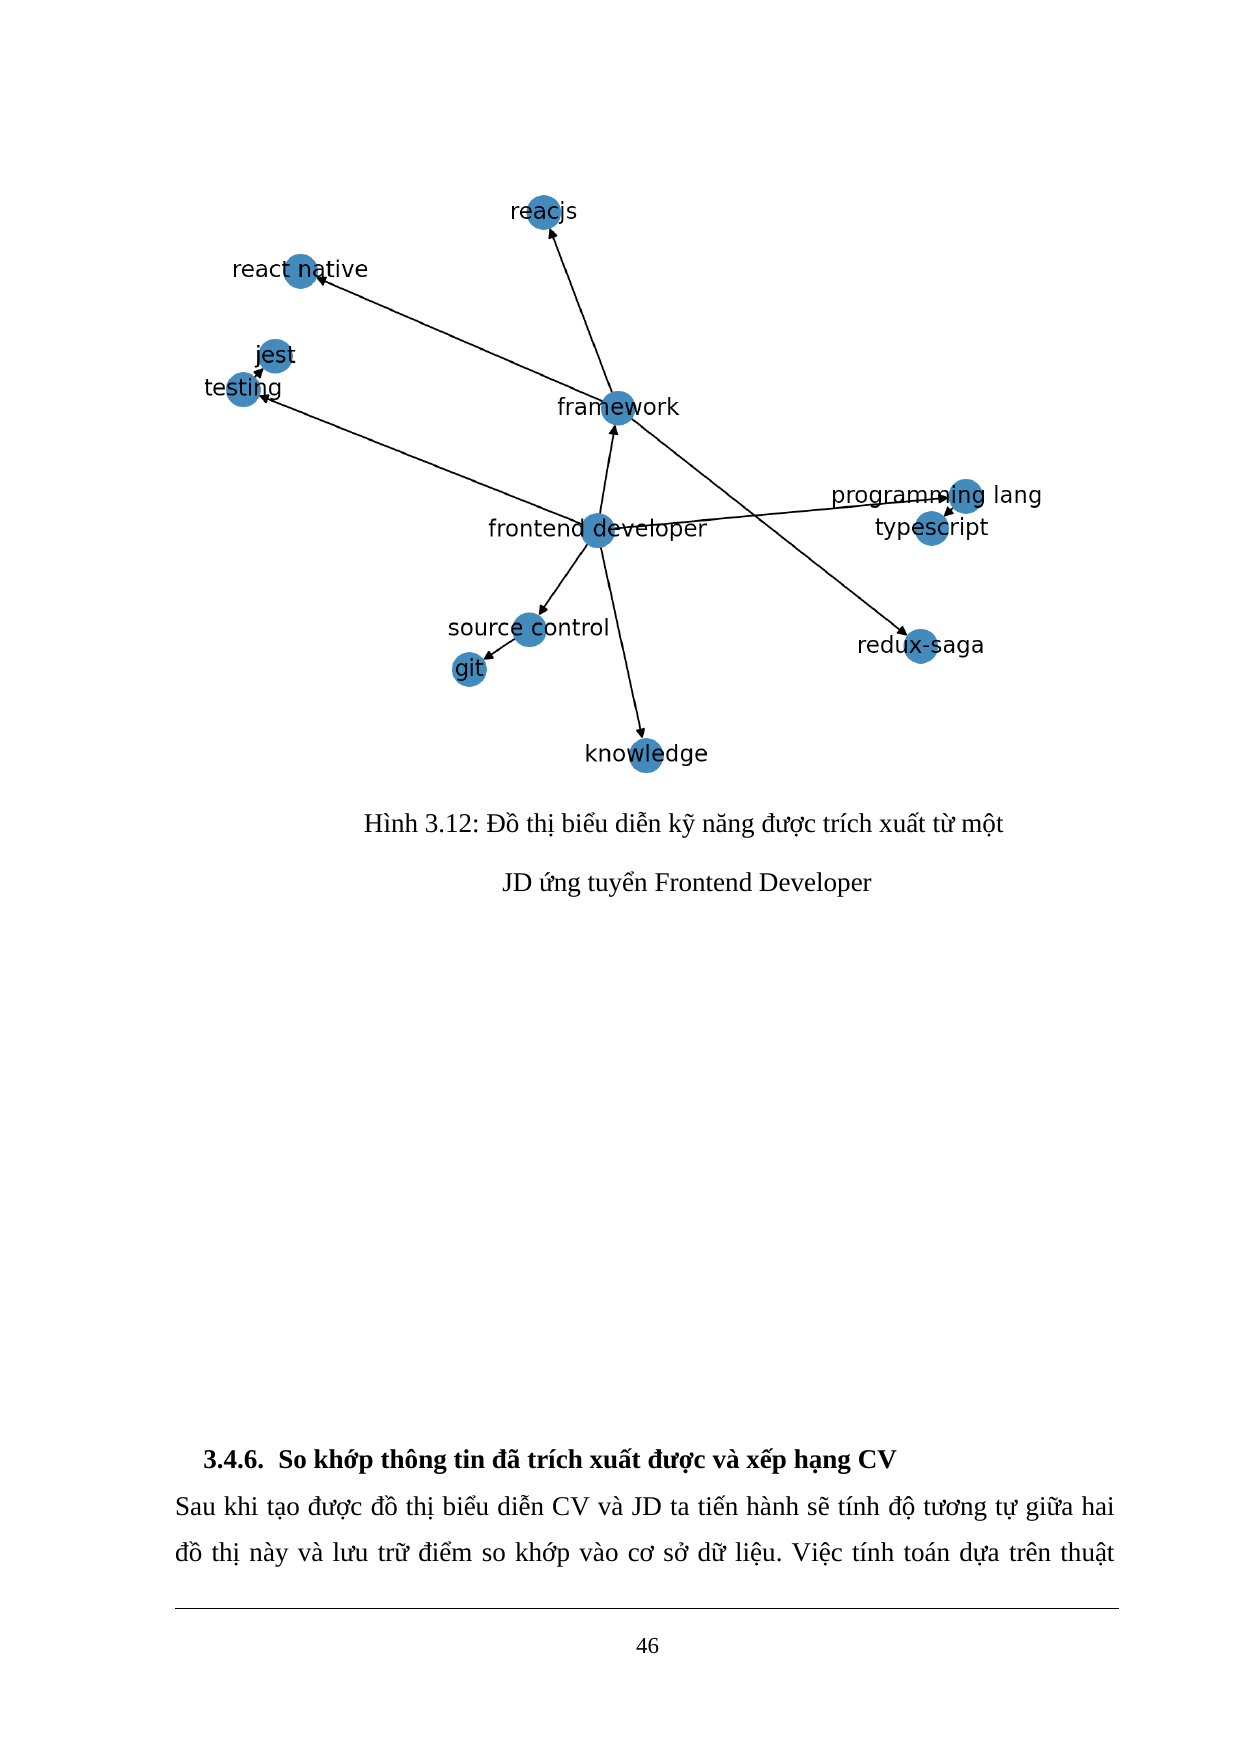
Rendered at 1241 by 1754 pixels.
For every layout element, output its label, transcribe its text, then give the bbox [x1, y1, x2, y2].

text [175, 1489, 1117, 1567]
text JD ứng tuyển Frontend Developer [175, 866, 1192, 897]
subtitle So khớp thông tin đã trích xuất được và xếp hạng CV [203, 1443, 1192, 1474]
text Hình 3.12: Đồ thị biểu diễn kỹ năng được trích xuất từ một [175, 807, 1192, 838]
picture [175, 166, 1041, 794]
